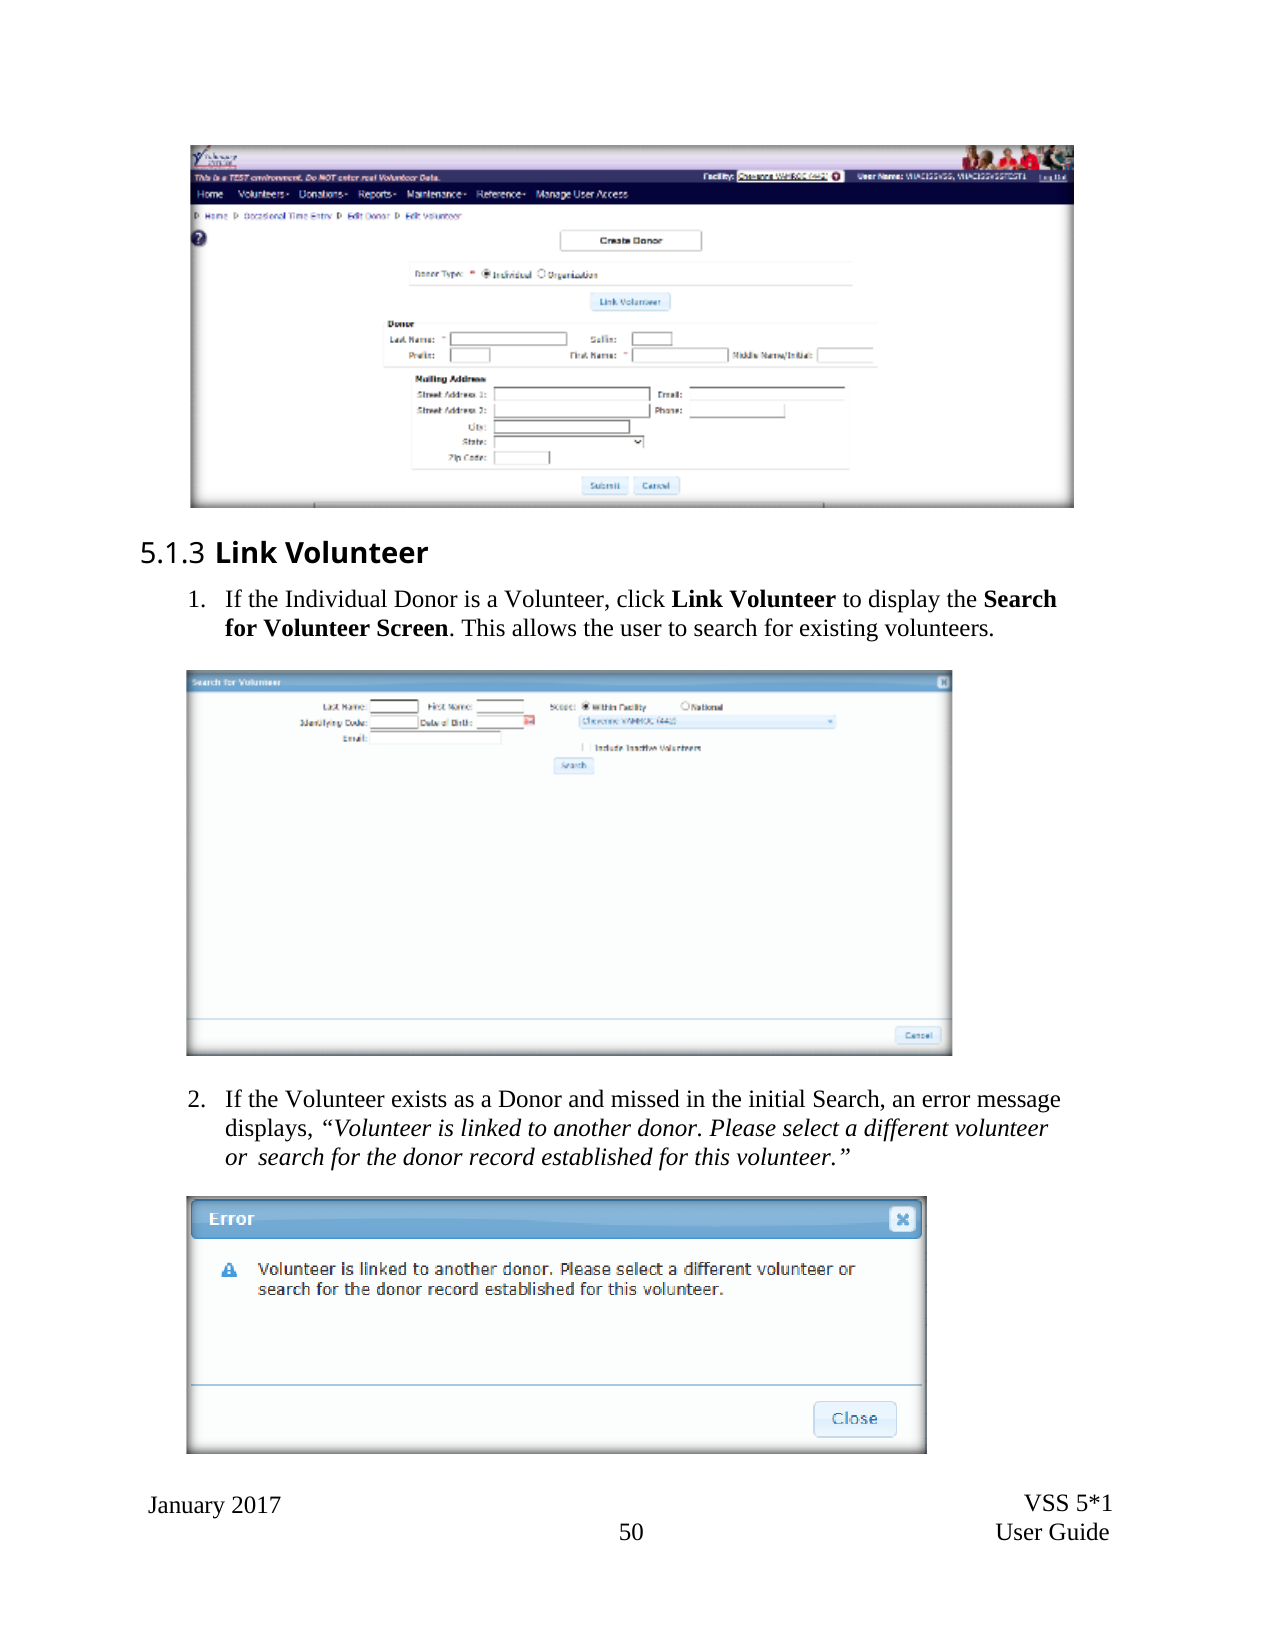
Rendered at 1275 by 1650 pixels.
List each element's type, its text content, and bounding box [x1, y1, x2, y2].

subtitle Link Volunteer [139, 532, 1137, 572]
picture [186, 1196, 927, 1454]
list If the Individual Donor is a Volunteer, click Link Volunteer to display the Search for Volunteer Screen. This allows the user to search for existing volunteers. [187, 584, 1074, 642]
list If the Volunteer exists as a Donor and missed in the initial Search, an error message displays, “Volunteer is linked to another donor. Please select a different volunteer or search for the donor record established for this volunteer.” [187, 1084, 1074, 1171]
picture [190, 145, 1074, 508]
picture [186, 670, 953, 1056]
